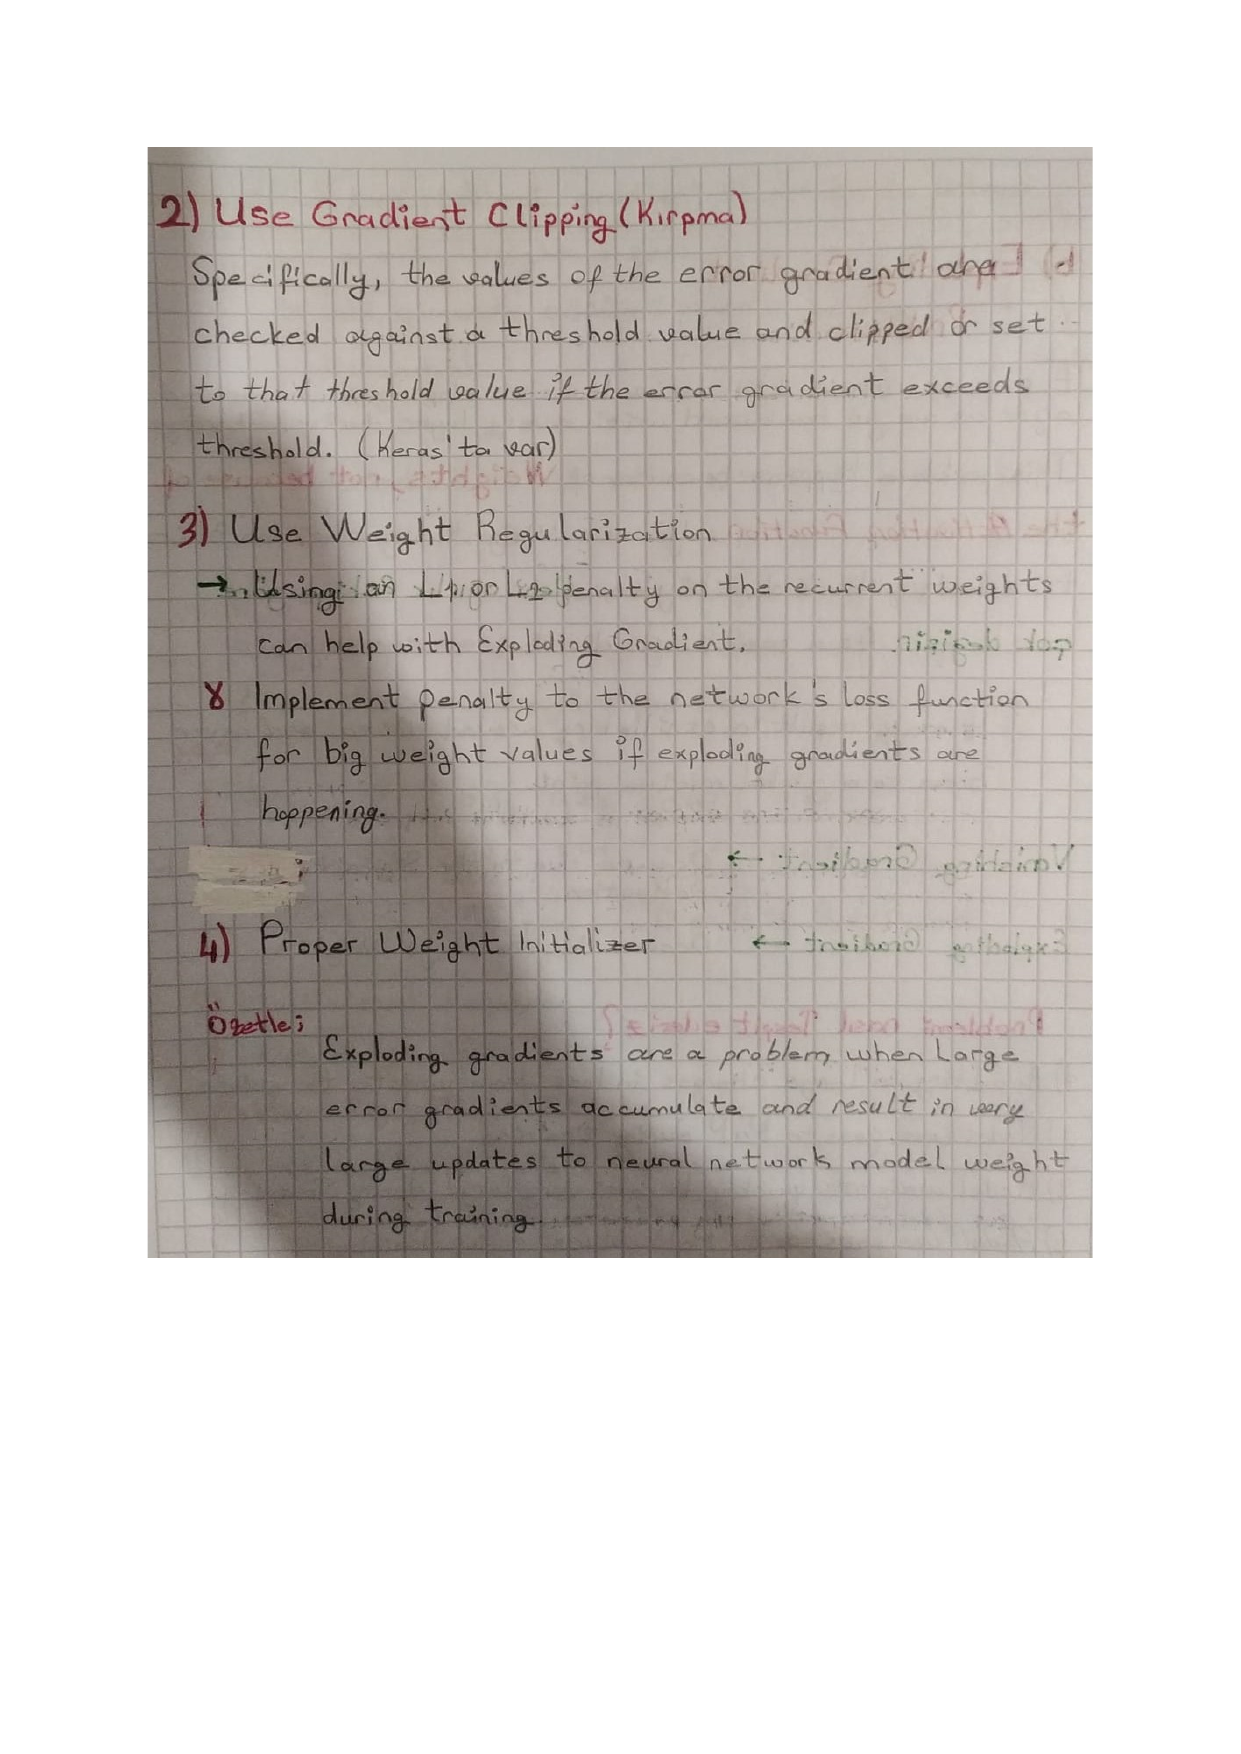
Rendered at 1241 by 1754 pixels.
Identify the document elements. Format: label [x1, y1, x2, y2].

picture [147, 147, 1093, 1258]
